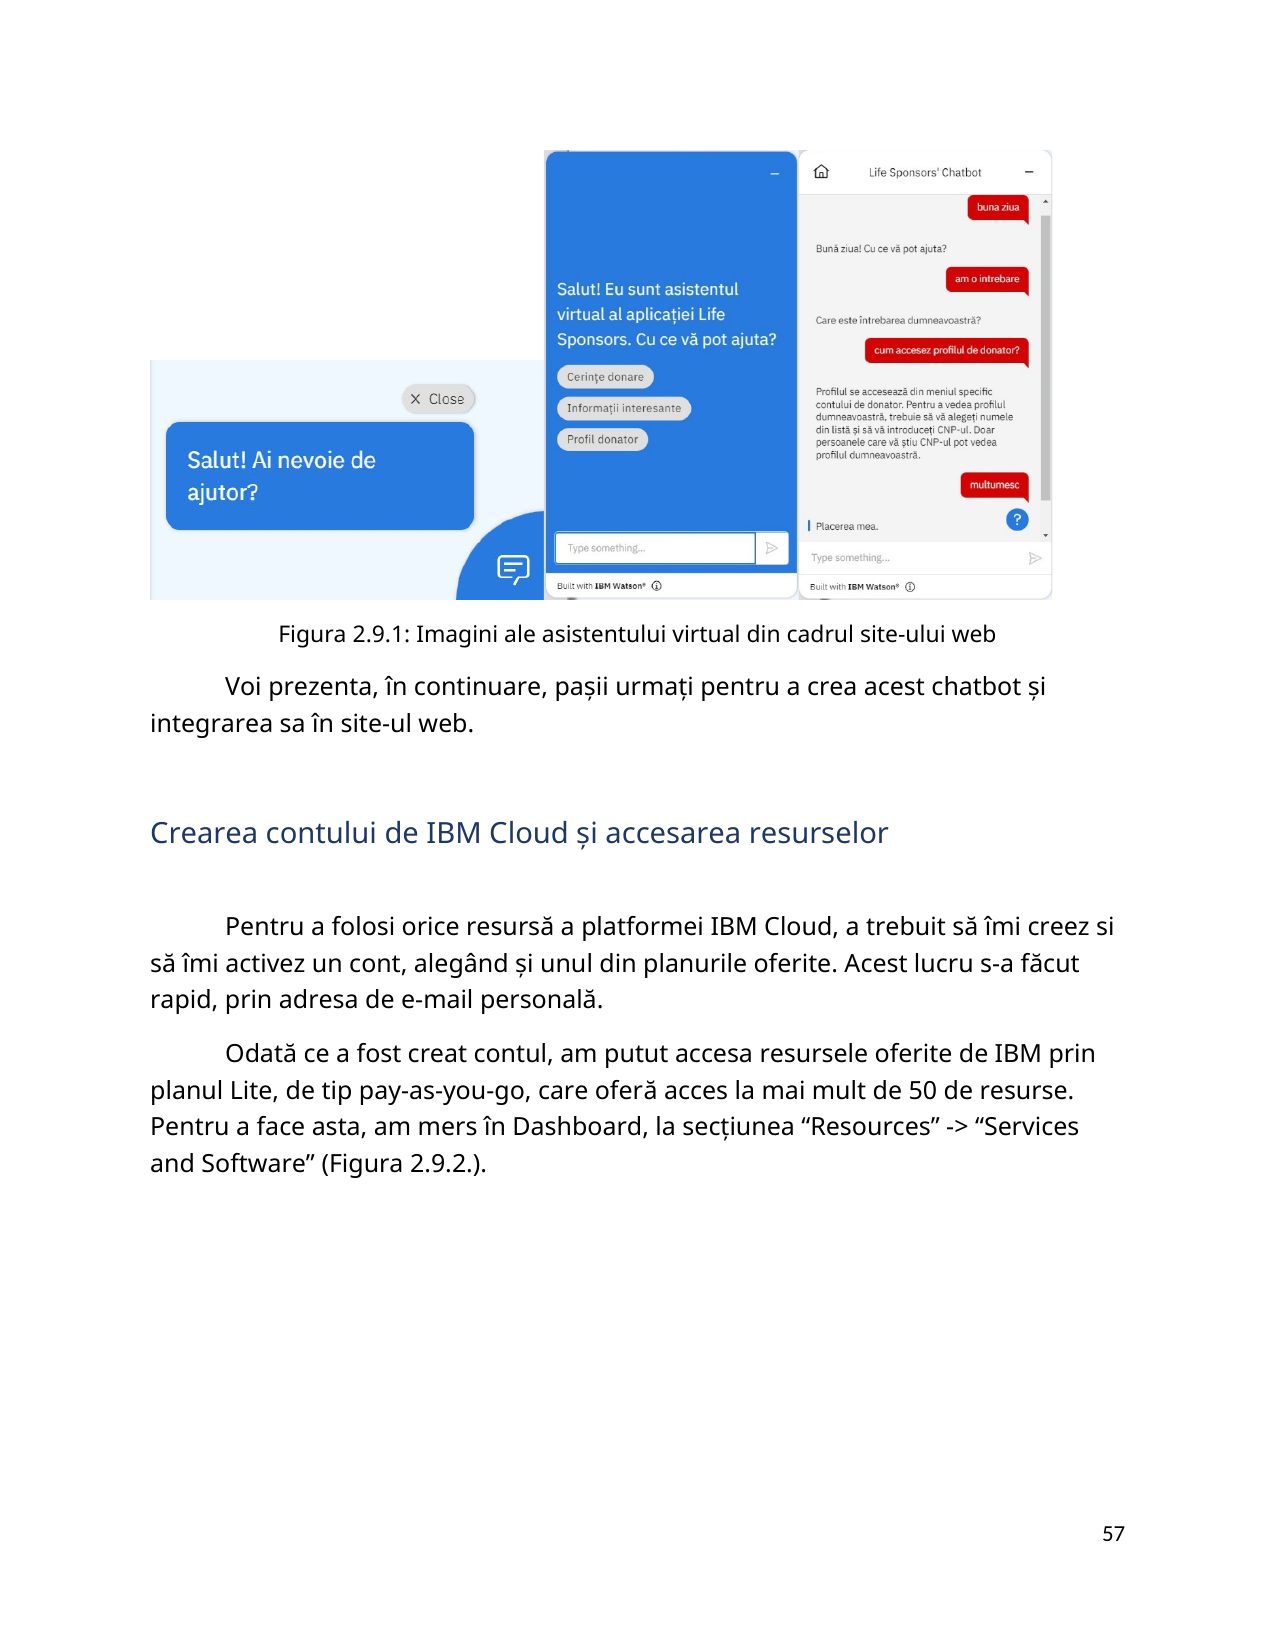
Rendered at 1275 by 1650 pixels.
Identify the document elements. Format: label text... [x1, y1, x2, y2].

text Pentru a folosi orice resursă a platformei IBM Cloud, a trebuit să îmi creez si să îmi activez un cont, alegând și unul din planurile oferite. Acest lucru s-a făcut rapid, prin adresa de e-mail personală. [150, 908, 1125, 1016]
subtitle Crearea contului de IBM Cloud și accesarea resurselor [150, 812, 1125, 852]
text Voi prezenta, în continuare, pașii urmați pentru a crea acest chatbot și integrarea sa în site-ul web. [150, 669, 1125, 739]
text Figura 2.9.1: Imagini ale asistentului virtual din cadrul site-ului web [150, 618, 1125, 649]
text Odată ce a fost creat contul, am putut accesa resursele oferite de IBM prin planul Lite, de tip pay-as-you-go, care oferă acces la mai mult de 50 de resurse. Pentru a face asta, am mers în Dashboard, la secțiunea “Resources” -> “Services and Software” (Figura 2.9.2.). [150, 1036, 1125, 1180]
picture [150, 150, 1053, 600]
